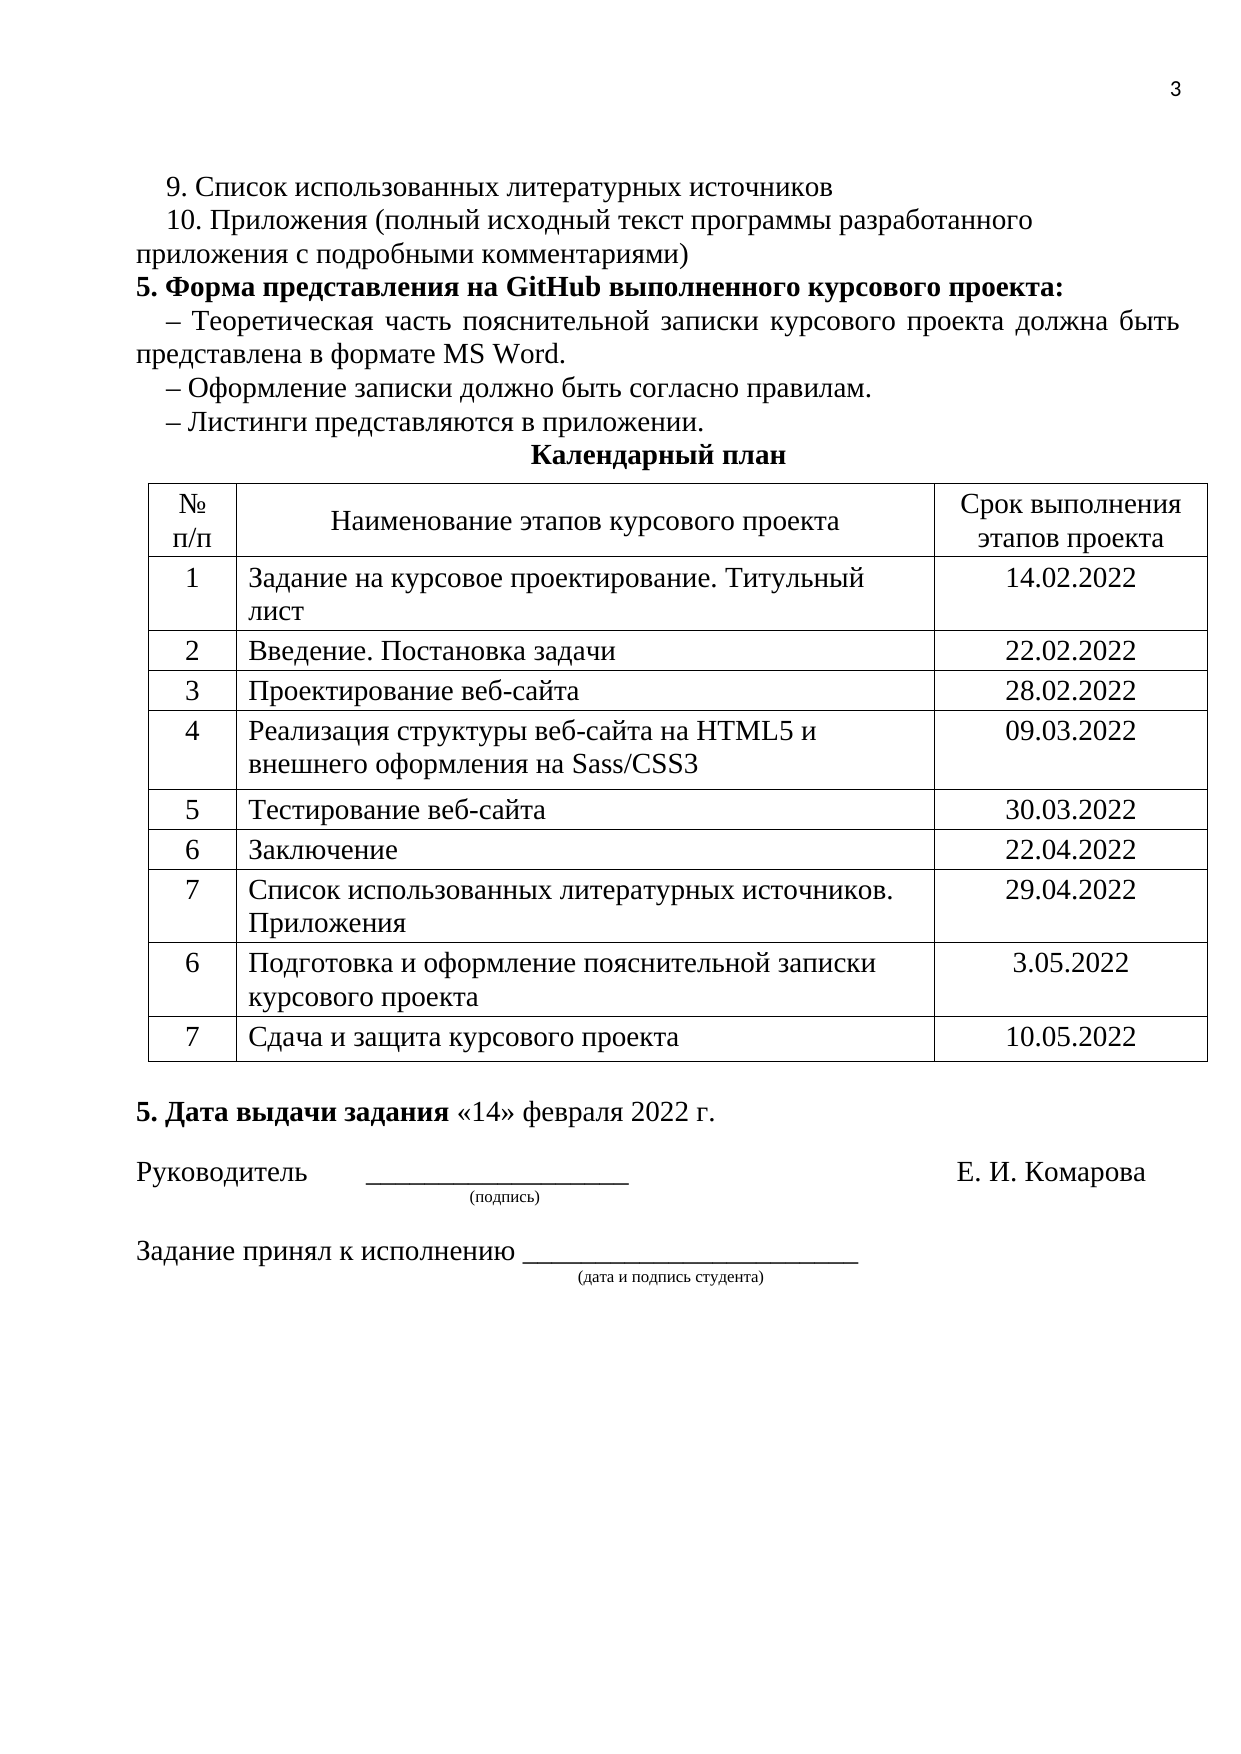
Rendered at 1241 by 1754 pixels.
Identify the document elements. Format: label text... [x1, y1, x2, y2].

table_cell 30.03.2022 [935, 790, 1207, 829]
text Руководитель __________________ Е. И. Комарова [136, 1154, 1181, 1187]
table_cell Заключение [237, 830, 934, 869]
table_header № п/п [149, 484, 236, 556]
text (подпись) [358, 1187, 1181, 1221]
text – Оформление записки должно быть согласно правилам. [136, 370, 1181, 404]
table_cell 6 [149, 943, 236, 1016]
table_header Наименование этапов курсового проекта [237, 484, 934, 556]
table_cell 5 [149, 790, 236, 829]
table_cell Введение. Постановка задачи [237, 631, 934, 669]
table_cell 3 [149, 671, 236, 709]
text 5. Форма представления на GitHub выполненного курсового проекта: [136, 269, 1181, 303]
table_cell 10.05.2022 [935, 1017, 1207, 1061]
table_cell 2 [149, 631, 236, 669]
table_cell Список использованных литературных источников. Приложения [237, 870, 934, 942]
table_header Срок выполнения этапов проекта [935, 484, 1207, 556]
table_cell Задание на курсовое проектирование. Титульный лист [237, 557, 934, 630]
table_cell 09.03.2022 [935, 711, 1207, 789]
text – Листинги представляются в приложении. [136, 404, 1181, 437]
text (дата и подпись студента) [533, 1266, 1181, 1300]
table_cell 7 [149, 870, 236, 942]
text 5. Дата выдачи задания «14» февраля 2022 г. [136, 1094, 1181, 1128]
text 10. Приложения (полный исходный текст программы разработанного приложения с подробными комментариями) [136, 202, 1181, 269]
table_cell 1 [149, 557, 236, 630]
table_cell Подготовка и оформление пояснительной записки курсового проекта [237, 943, 934, 1016]
table_cell Проектирование веб-сайта [237, 671, 934, 709]
table_cell 3.05.2022 [935, 943, 1207, 1016]
text 9. Список использованных литературных источников [136, 169, 1181, 202]
table_cell 7 [149, 1017, 236, 1061]
table_cell Тестирование веб-сайта [237, 790, 934, 829]
table_cell 22.02.2022 [935, 631, 1207, 669]
table_cell 22.04.2022 [935, 830, 1207, 869]
table_cell Реализация структуры веб-сайта на HTML5 и внешнего оформления на Sass/СSS3 [237, 711, 934, 789]
table_cell 4 [149, 711, 236, 789]
table_cell 14.02.2022 [935, 557, 1207, 630]
table_cell 29.04.2022 [935, 870, 1207, 942]
table_cell 28.02.2022 [935, 671, 1207, 709]
table_cell 6 [149, 830, 236, 869]
subtitle Календарный план [136, 437, 1181, 471]
table_cell Сдача и защита курсового проекта [237, 1017, 934, 1061]
text Задание принял к исполнению _______________________ [136, 1233, 1181, 1266]
text – Теоретическая часть пояснительной записки курсового проекта должна быть представлена в формате MS Word. [136, 303, 1181, 370]
